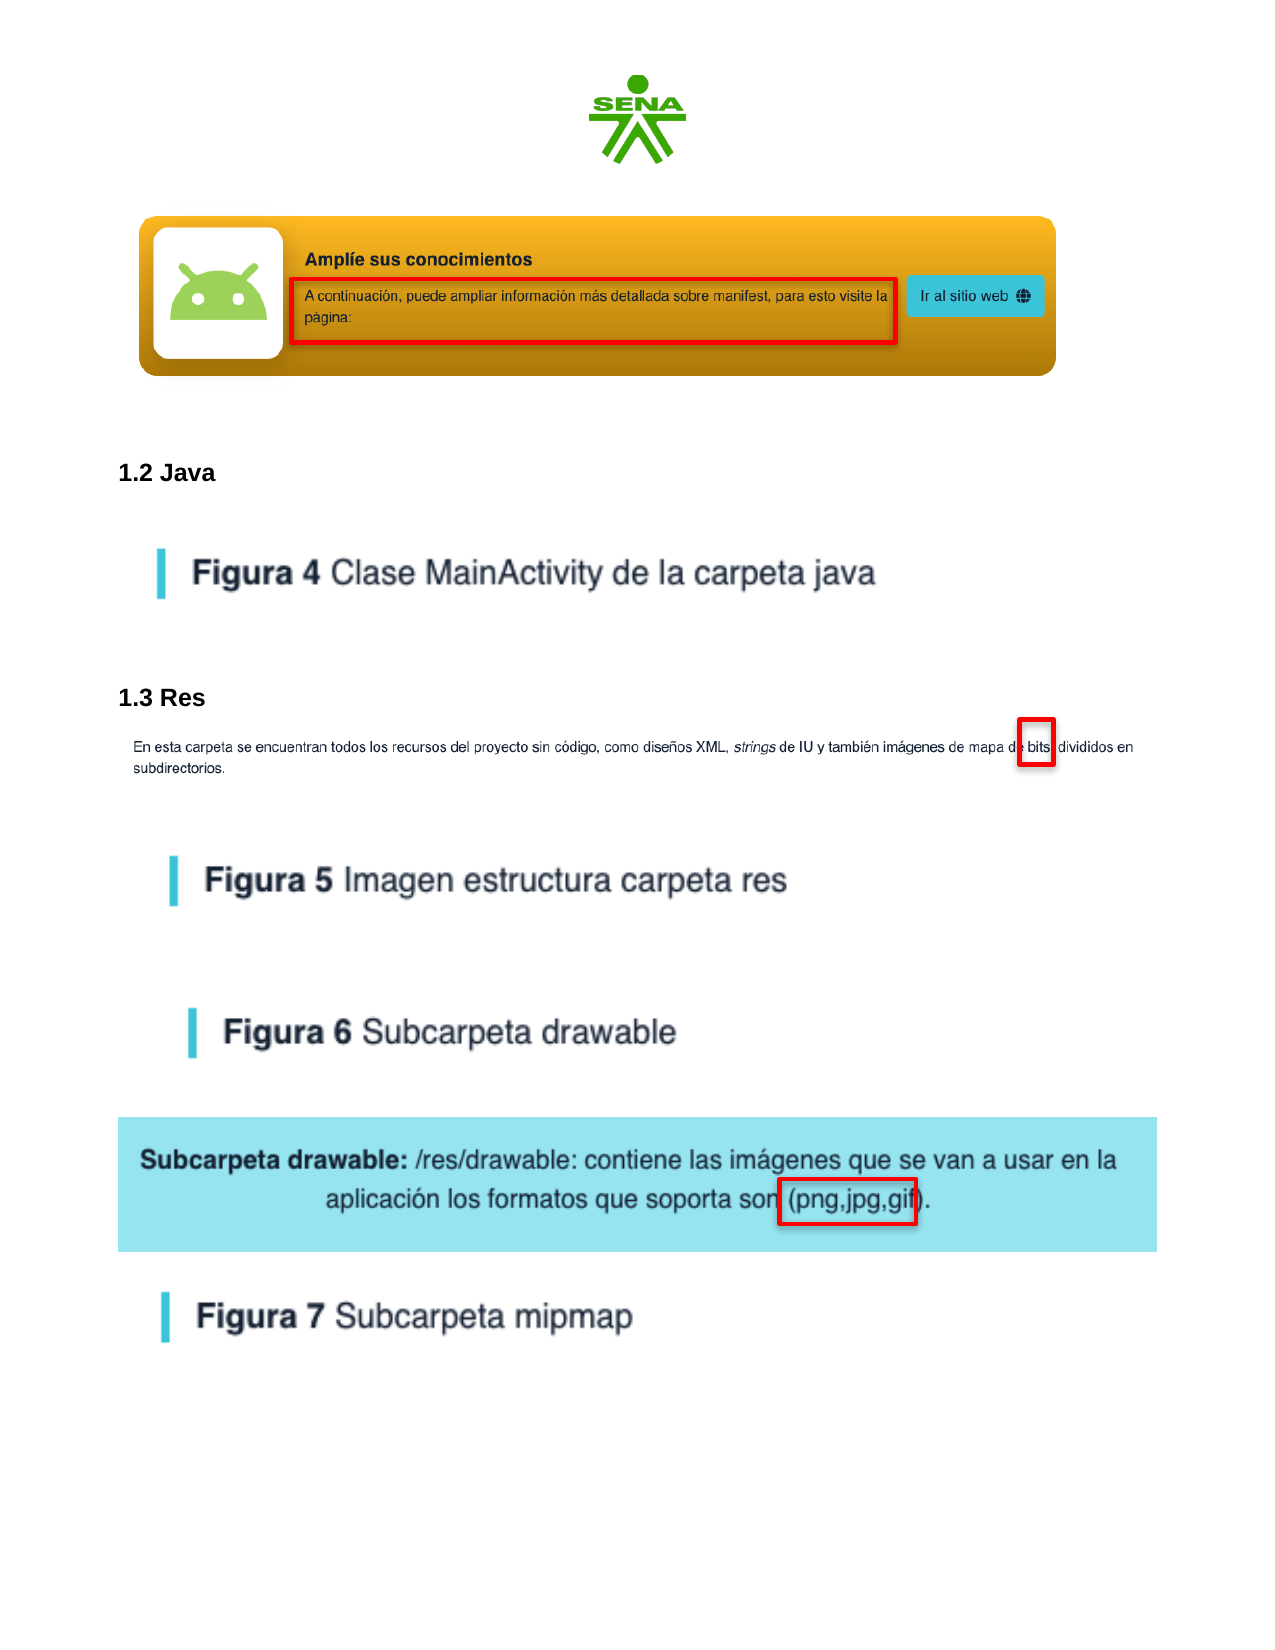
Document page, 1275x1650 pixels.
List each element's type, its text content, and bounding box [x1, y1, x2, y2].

text 1.3 Res [118, 683, 1157, 711]
picture [118, 800, 862, 936]
picture [589, 75, 686, 164]
picture [118, 728, 1157, 788]
text 1.2 Java [118, 458, 1157, 486]
picture [118, 190, 1079, 405]
picture [118, 503, 950, 631]
picture [1022, 728, 1051, 762]
picture [118, 948, 712, 1065]
picture [118, 1263, 660, 1379]
picture [118, 1117, 1157, 1252]
